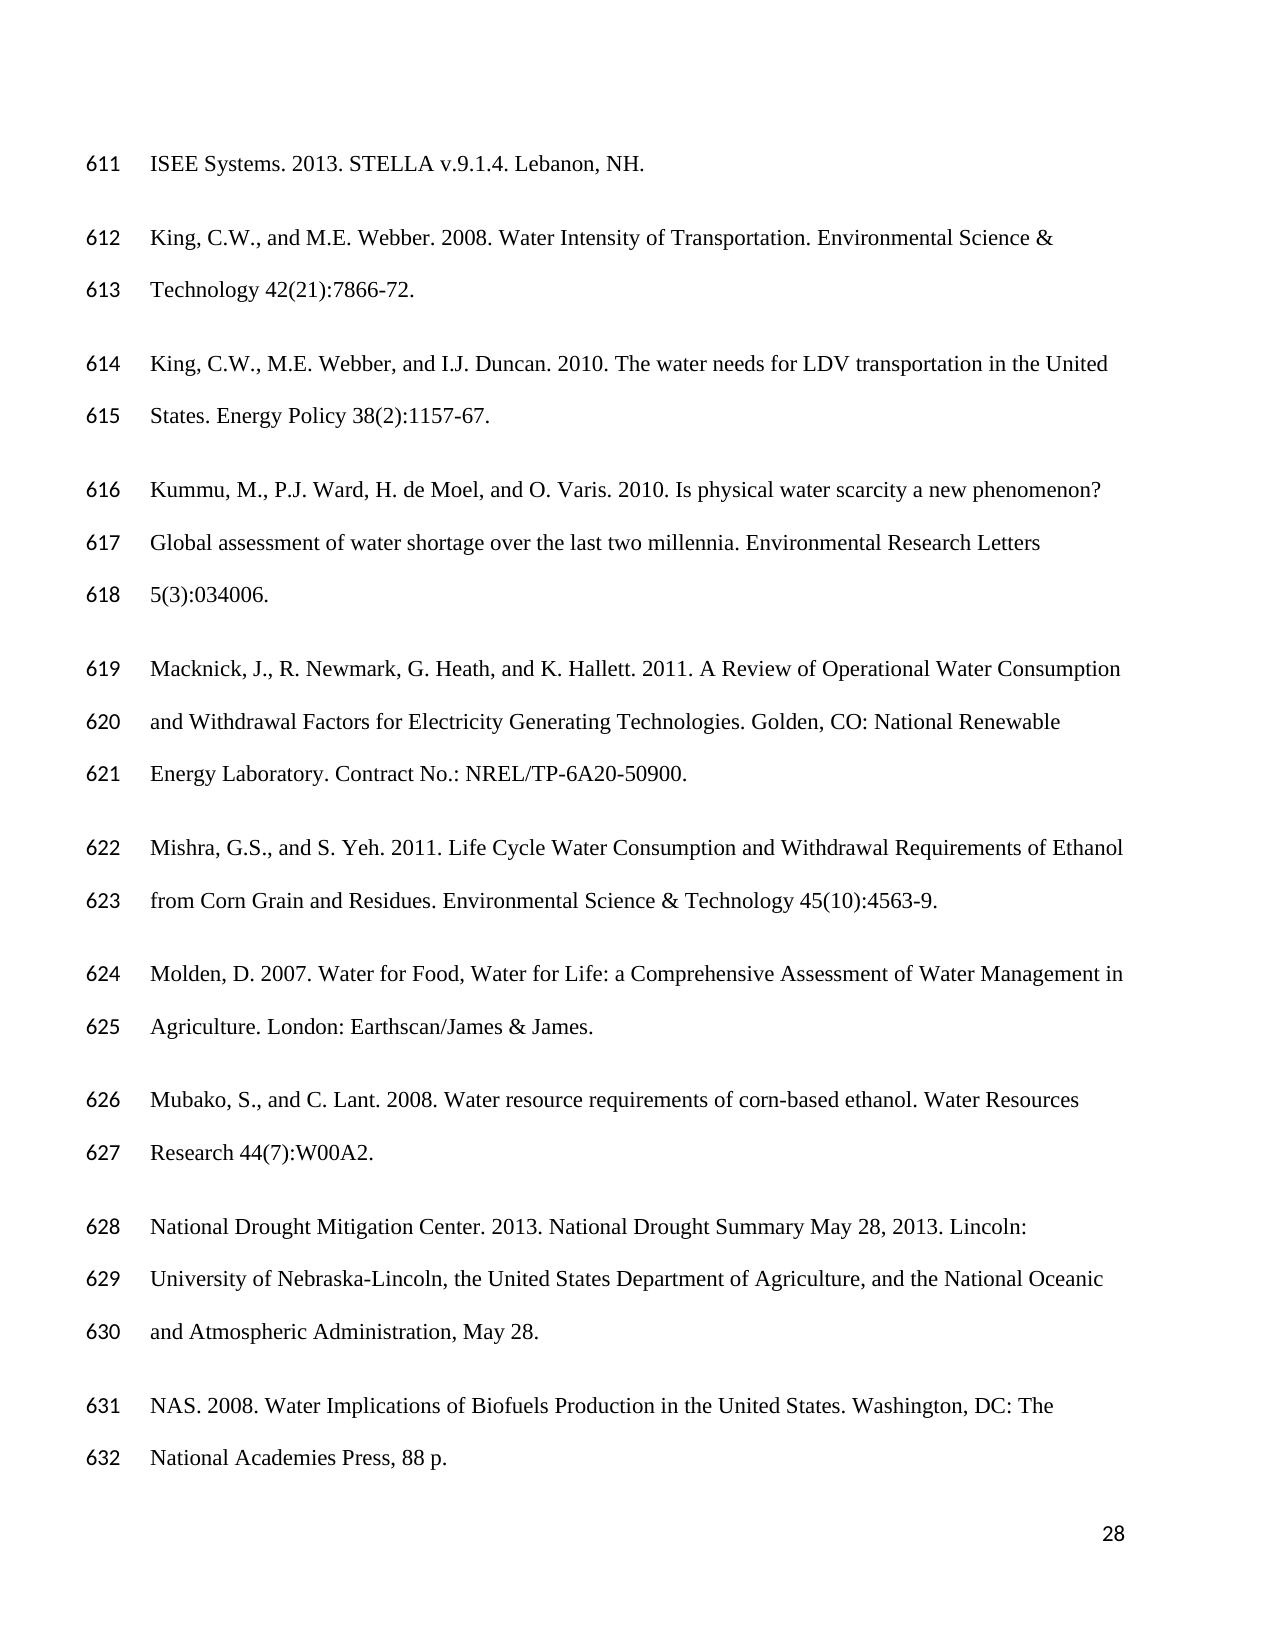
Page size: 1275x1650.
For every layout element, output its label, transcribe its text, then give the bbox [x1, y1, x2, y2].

text Mubako, S., and C. Lant. 2008. Water resource requirements of corn-based ethanol. Water Resources Research 44(7):W00A2. [150, 1086, 1125, 1166]
text Kummu, M., P.J. Ward, H. de Moel, and O. Varis. 2010. Is physical water scarcity a new phenomenon? Global assessment of water shortage over the last two millennia. Environmental Research Letters 5(3):034006. [150, 476, 1125, 608]
text King, C.W., and M.E. Webber. 2008. Water Intensity of Transportation. Environmental Science & Technology 42(21):7866-72. [150, 223, 1125, 303]
text NAS. 2008. Water Implications of Biofuels Production in the United States. Washington, DC: The National Academies Press, 88 p. [150, 1392, 1125, 1471]
text Molden, D. 2007. Water for Food, Water for Life: a Comprehensive Assessment of Water Management in Agriculture. London: Earthscan/James & James. [150, 960, 1125, 1039]
text Macknick, J., R. Newmark, G. Heath, and K. Hallett. 2011. A Review of Operational Water Consumption and Withdrawal Factors for Electricity Generating Technologies. Golden, CO: National Renewable Energy Laboratory. Contract No.: NREL/TP-6A20-50900. [150, 655, 1125, 787]
text ISEE Systems. 2013. STELLA v.9.1.4. Lebanon, NH. [150, 150, 1125, 176]
text King, C.W., M.E. Webber, and I.J. Duncan. 2010. The water needs for LDV transportation in the United States. Energy Policy 38(2):1157-67. [150, 350, 1125, 429]
text National Drought Mitigation Center. 2013. National Drought Summary May 28, 2013. Lincoln: University of Nebraska-Lincoln, the United States Department of Agriculture, and the National Oceanic and Atmospheric Administration, May 28. [150, 1213, 1125, 1344]
text Mishra, G.S., and S. Yeh. 2011. Life Cycle Water Consumption and Withdrawal Requirements of Ethanol from Corn Grain and Residues. Environmental Science & Technology 45(10):4563-9. [150, 834, 1125, 913]
